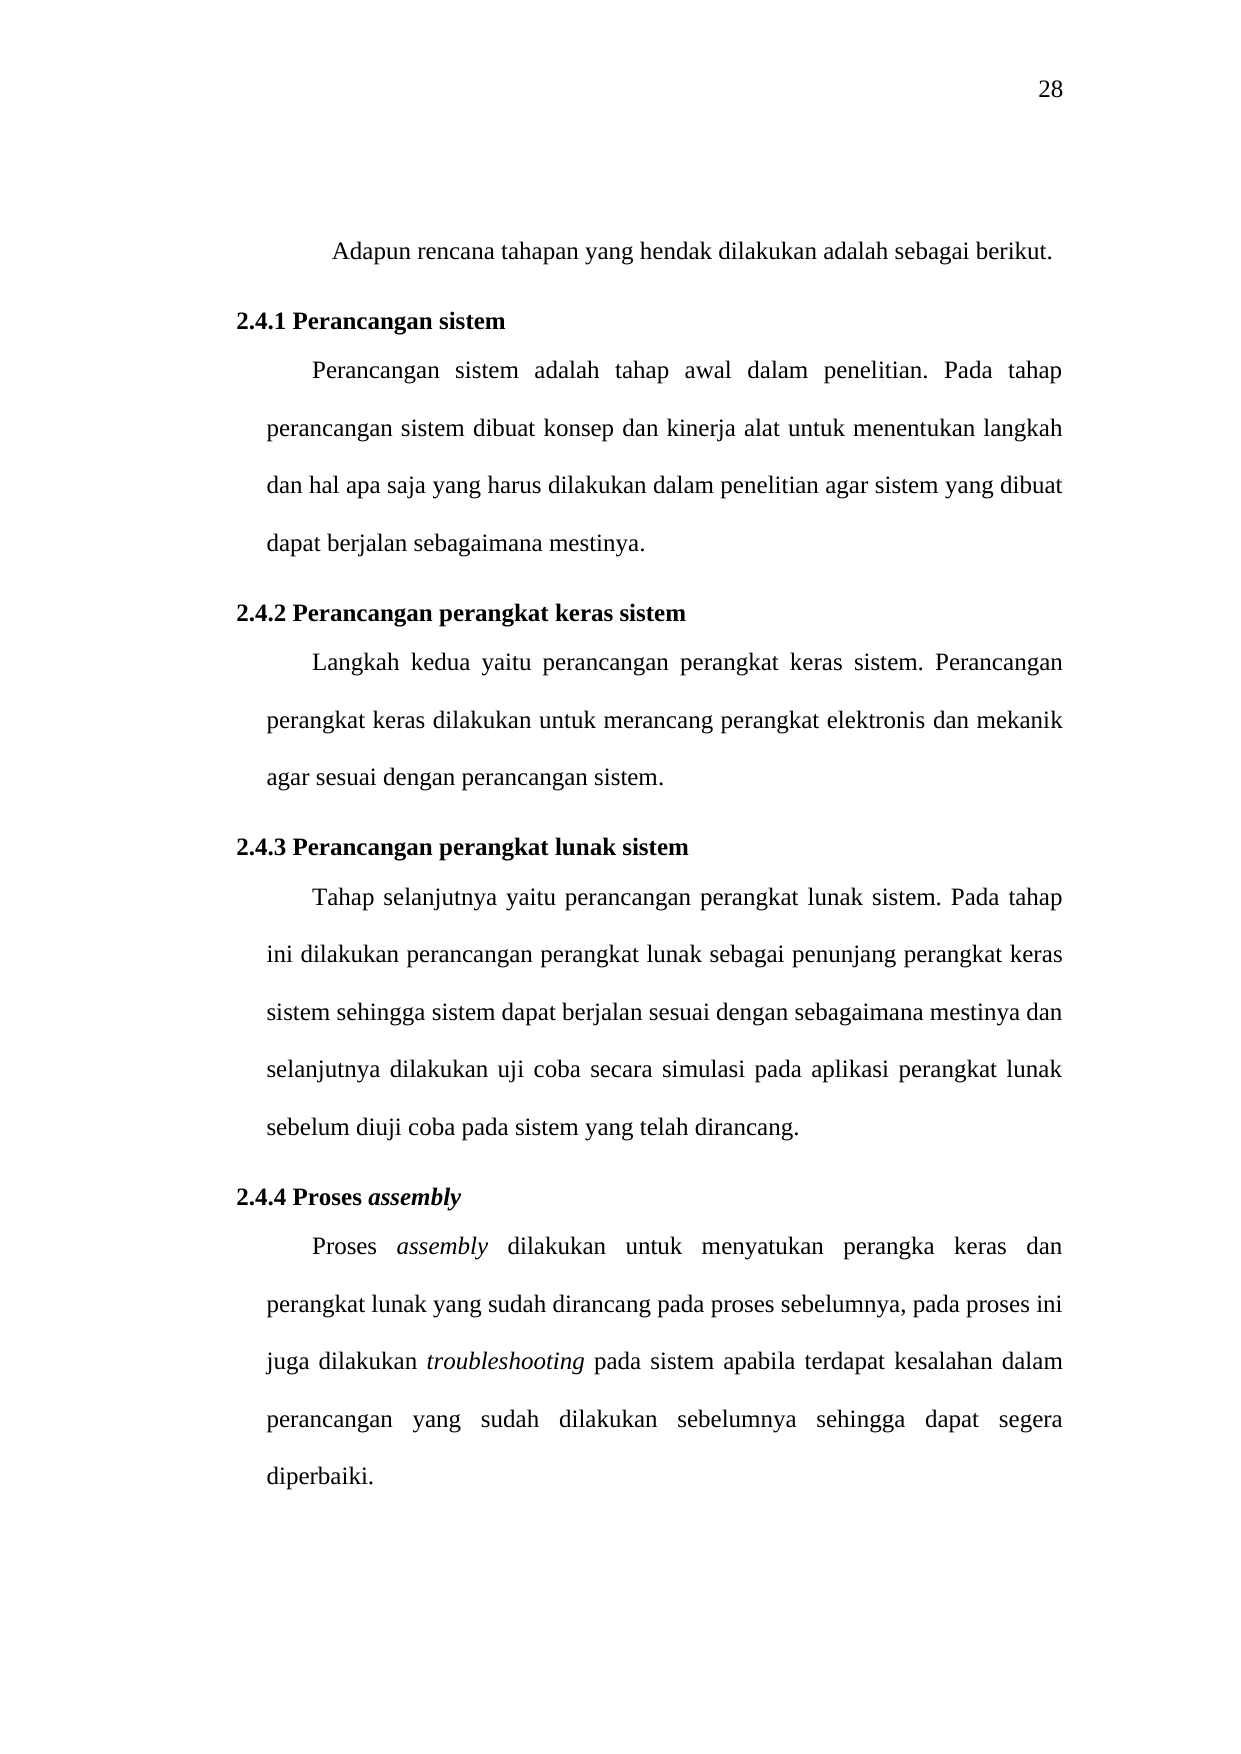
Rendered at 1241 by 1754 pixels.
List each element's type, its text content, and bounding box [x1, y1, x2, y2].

subtitle 2.4.4 Proses assembly [236, 1182, 1063, 1211]
text Adapun rencana tahapan yang hendak dilakukan adalah sebagai berikut. [266, 236, 1063, 265]
subtitle 2.4.1 Perancangan sistem [236, 306, 1063, 335]
subtitle 2.4.3 Perancangan perangkat lunak sistem [236, 832, 1063, 861]
subtitle 2.4.2 Perancangan perangkat keras sistem [236, 598, 1063, 627]
text Tahap selanjutnya yaitu perancangan perangkat lunak sistem. Pada tahap ini dilakukan perancangan perangkat lunak sebagai penunjang perangkat keras sistem sehingga sistem dapat berjalan sesuai dengan sebagaimana mestinya dan selanjutnya dilakukan uji coba secara simulasi pada aplikasi perangkat lunak sebelum diuji coba pada sistem yang telah dirancang. [266, 882, 1063, 1141]
text Langkah kedua yaitu perancangan perangkat keras sistem. Perancangan perangkat keras dilakukan untuk merancang perangkat elektronis dan mekanik agar sesuai dengan perancangan sistem. [266, 647, 1063, 791]
text Proses assembly dilakukan untuk menyatukan perangka keras dan perangkat lunak yang sudah dirancang pada proses sebelumnya, pada proses ini juga dilakukan troubleshooting pada sistem apabila terdapat kesalahan dalam perancangan yang sudah dilakukan sebelumnya sehingga dapat segera diperbaiki. [266, 1231, 1063, 1490]
text Perancangan sistem adalah tahap awal dalam penelitian. Pada tahap perancangan sistem dibuat konsep dan kinerja alat untuk menentukan langkah dan hal apa saja yang harus dilakukan dalam penelitian agar sistem yang dibuat dapat berjalan sebagaimana mestinya. [266, 356, 1063, 557]
